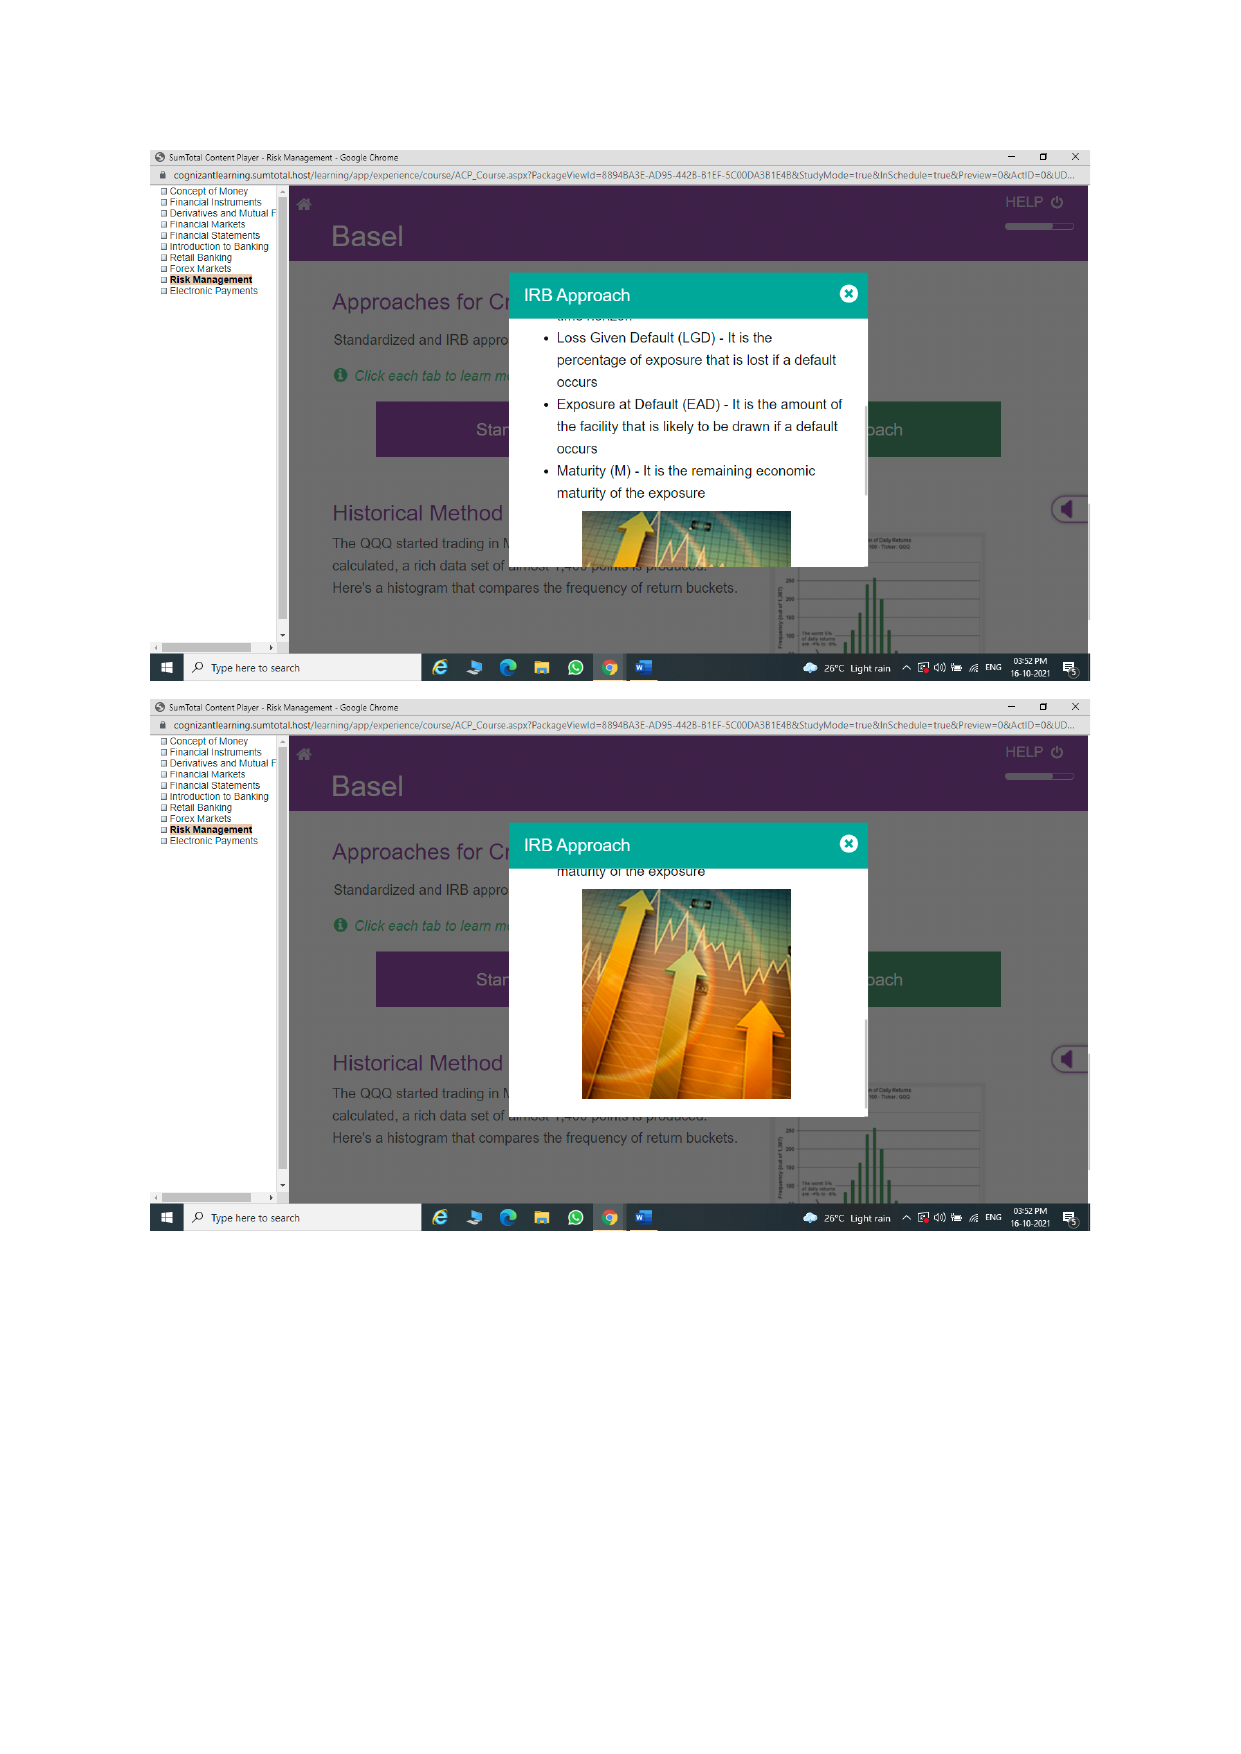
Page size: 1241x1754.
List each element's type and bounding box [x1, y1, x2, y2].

picture [150, 150, 1091, 681]
picture [150, 699, 1091, 1231]
